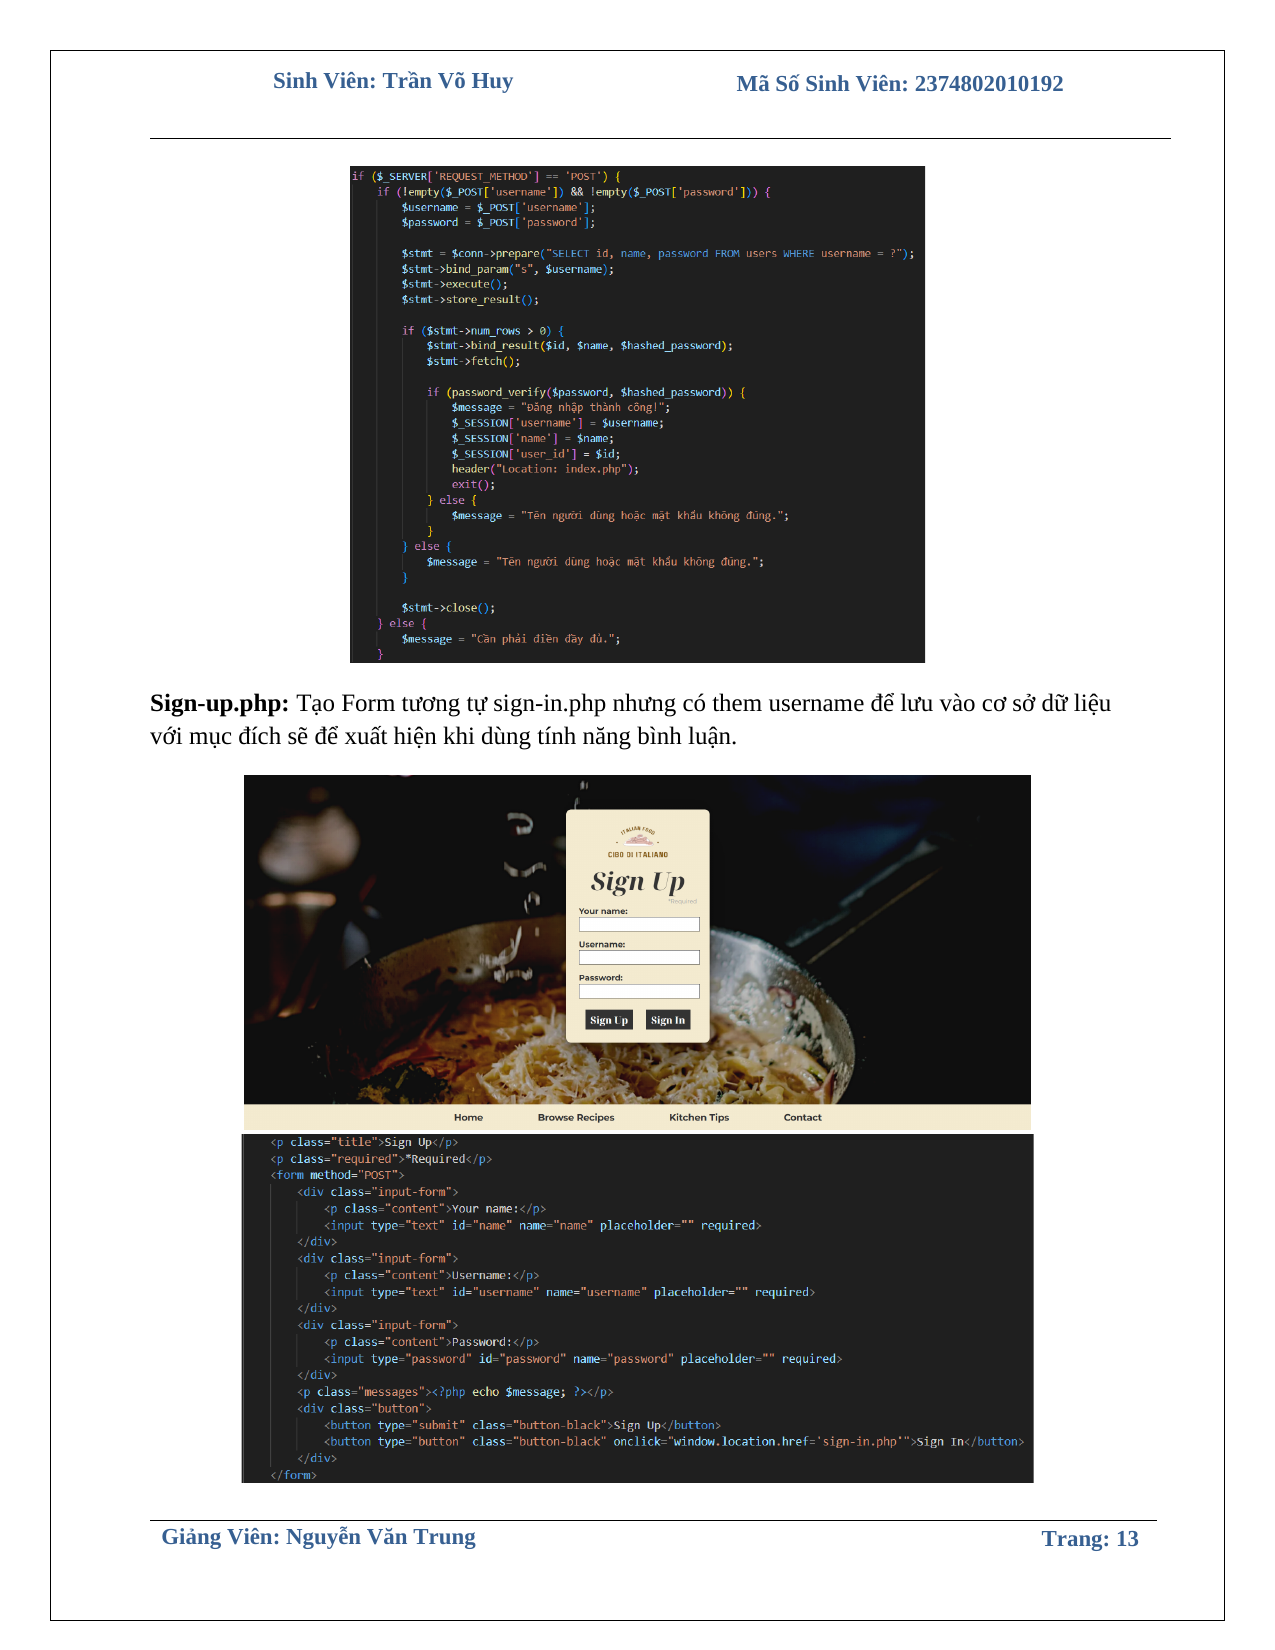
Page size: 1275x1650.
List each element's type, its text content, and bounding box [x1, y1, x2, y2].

picture [241, 1134, 1034, 1483]
text Sign-up.php: Tạo Form tương tự sign-in.php nhưng có them username để lưu vào cơ sở dữ liệu với mục đích sẽ để xuất hiện khi dùng tính năng bình luận. [150, 688, 1125, 750]
picture [244, 775, 1031, 1130]
picture [350, 166, 926, 663]
